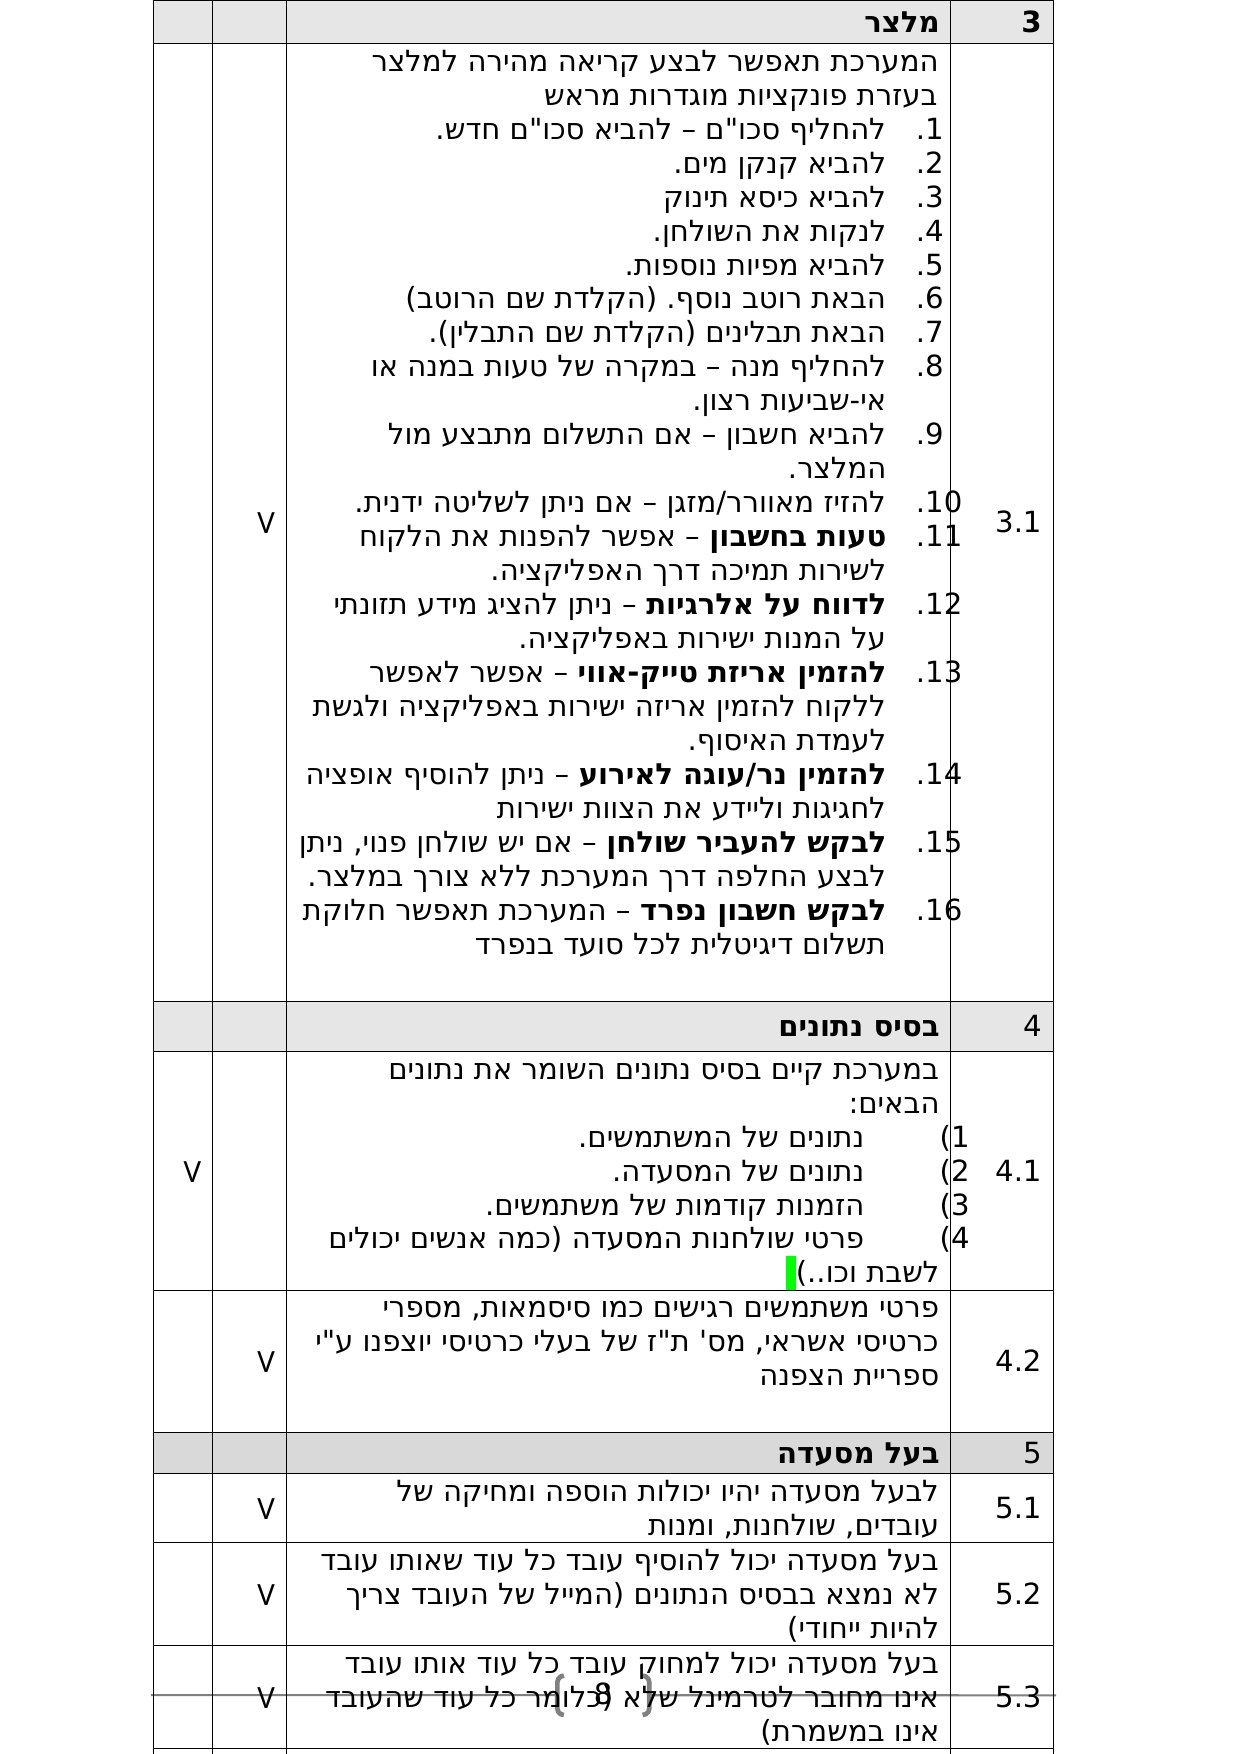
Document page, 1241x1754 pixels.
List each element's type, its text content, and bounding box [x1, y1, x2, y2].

table_cell 4 [951, 1002, 1053, 1051]
table_cell 4.1 [951, 1052, 1053, 1290]
table_cell 5.2 [951, 1543, 1053, 1645]
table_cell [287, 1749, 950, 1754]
table_cell פרטי משתמשים רגישים כמו סיסמאות, מספרי כרטיסי אשראי, מס' ת"ז של בעלי כרטיסי יוצפנו ע"י ספריית הצפנה [287, 1291, 950, 1432]
table_cell [154, 1543, 212, 1645]
table_cell V [154, 1052, 212, 1290]
table_cell [154, 1646, 212, 1748]
table_cell V [213, 1543, 286, 1645]
table_cell בעל מסעדה יכול למחוק עובד כל עוד אותו עובד אינו מחובר לטרמינל שלא (כלומר כל עוד שהעובד אינו במשמרת) [287, 1646, 950, 1748]
table_cell [213, 1052, 286, 1290]
table_cell 4.2 [951, 1291, 1053, 1432]
table_cell [213, 1433, 286, 1473]
table_cell בסיס נתונים [287, 1002, 950, 1051]
table_cell [154, 44, 212, 1001]
table_cell V [213, 1646, 286, 1748]
table_cell 3.1 [951, 44, 1053, 1001]
table_cell [154, 1433, 212, 1473]
table_cell [154, 1474, 212, 1542]
table_cell בעל מסעדה [287, 1433, 950, 1473]
table_cell לבעל מסעדה יהיו יכולות הוספה ומחיקה של עובדים, שולחנות, ומנות [287, 1474, 950, 1542]
table_cell [213, 1002, 286, 1051]
table_cell המערכת תאפשר לבצע קריאה מהירה למלצר בעזרת פונקציות מוגדרות מראש להחליף סכו"ם – להביא סכו"ם חדש. להביא קנקן מים. להביא כיסא תינוק לנקות את השולחן. להביא מפיות נוספות. הבאת רוטב נוסף. (הקלדת שם הרוטב) הבאת תבלינים (הקלדת שם התבלין). להחליף מנה – במקרה של טעות במנה או אי-שביעות רצון. להביא חשבון – אם התשלום מתבצע מול המלצר. להזיז מאוורר/מזגן – אם ניתן לשליטה ידנית. טעות בחשבון – אפשר להפנות את הלקוח לשירות תמיכה דרך האפליקציה. לדווח על אלרגיות – ניתן להציג מידע תזונתי על המנות ישירות באפליקציה. להזמין אריזת טייק-אווי – אפשר לאפשר ללקוח להזמין אריזה ישירות באפליקציה ולגשת לעמדת האיסוף. להזמין נר/עוגה לאירוע – ניתן להוסיף אופציה לחגיגות וליידע את הצוות ישירות לבקש להעביר שולחן – אם יש שולחן פנוי, ניתן לבצע החלפה דרך המערכת ללא צורך במלצר. לבקש חשבון נפרד – המערכת תאפשר חלוקת תשלום דיגיטלית לכל סועד בנפרד [287, 44, 950, 1001]
table_cell [154, 1749, 212, 1754]
table_cell 5.1 [951, 1474, 1053, 1542]
table_cell [154, 1291, 212, 1432]
table_cell בעל מסעדה יכול להוסיף עובד כל עוד שאותו עובד לא נמצא בבסיס הנתונים (המייל של העובד צריך להיות ייחודי) [287, 1543, 950, 1645]
table_header [154, 1, 212, 43]
table_header [213, 1, 286, 43]
table_cell 5 [951, 1433, 1053, 1473]
table_cell V [213, 1291, 286, 1432]
table_cell [154, 1002, 212, 1051]
table_cell במערכת קיים בסיס נתונים השומר את נתונים הבאים: נתונים של המשתמשים. נתונים של המסעדה. הזמנות קודמות של משתמשים. פרטי שולחנות המסעדה (כמה אנשים יכולים לשבת וכו..) [287, 1052, 950, 1290]
table_cell V [213, 44, 286, 1001]
table_cell V [213, 1474, 286, 1542]
table_header מלצר [287, 1, 950, 43]
table_header 3 [951, 1, 1053, 43]
table_cell 5.3 [951, 1646, 1053, 1748]
